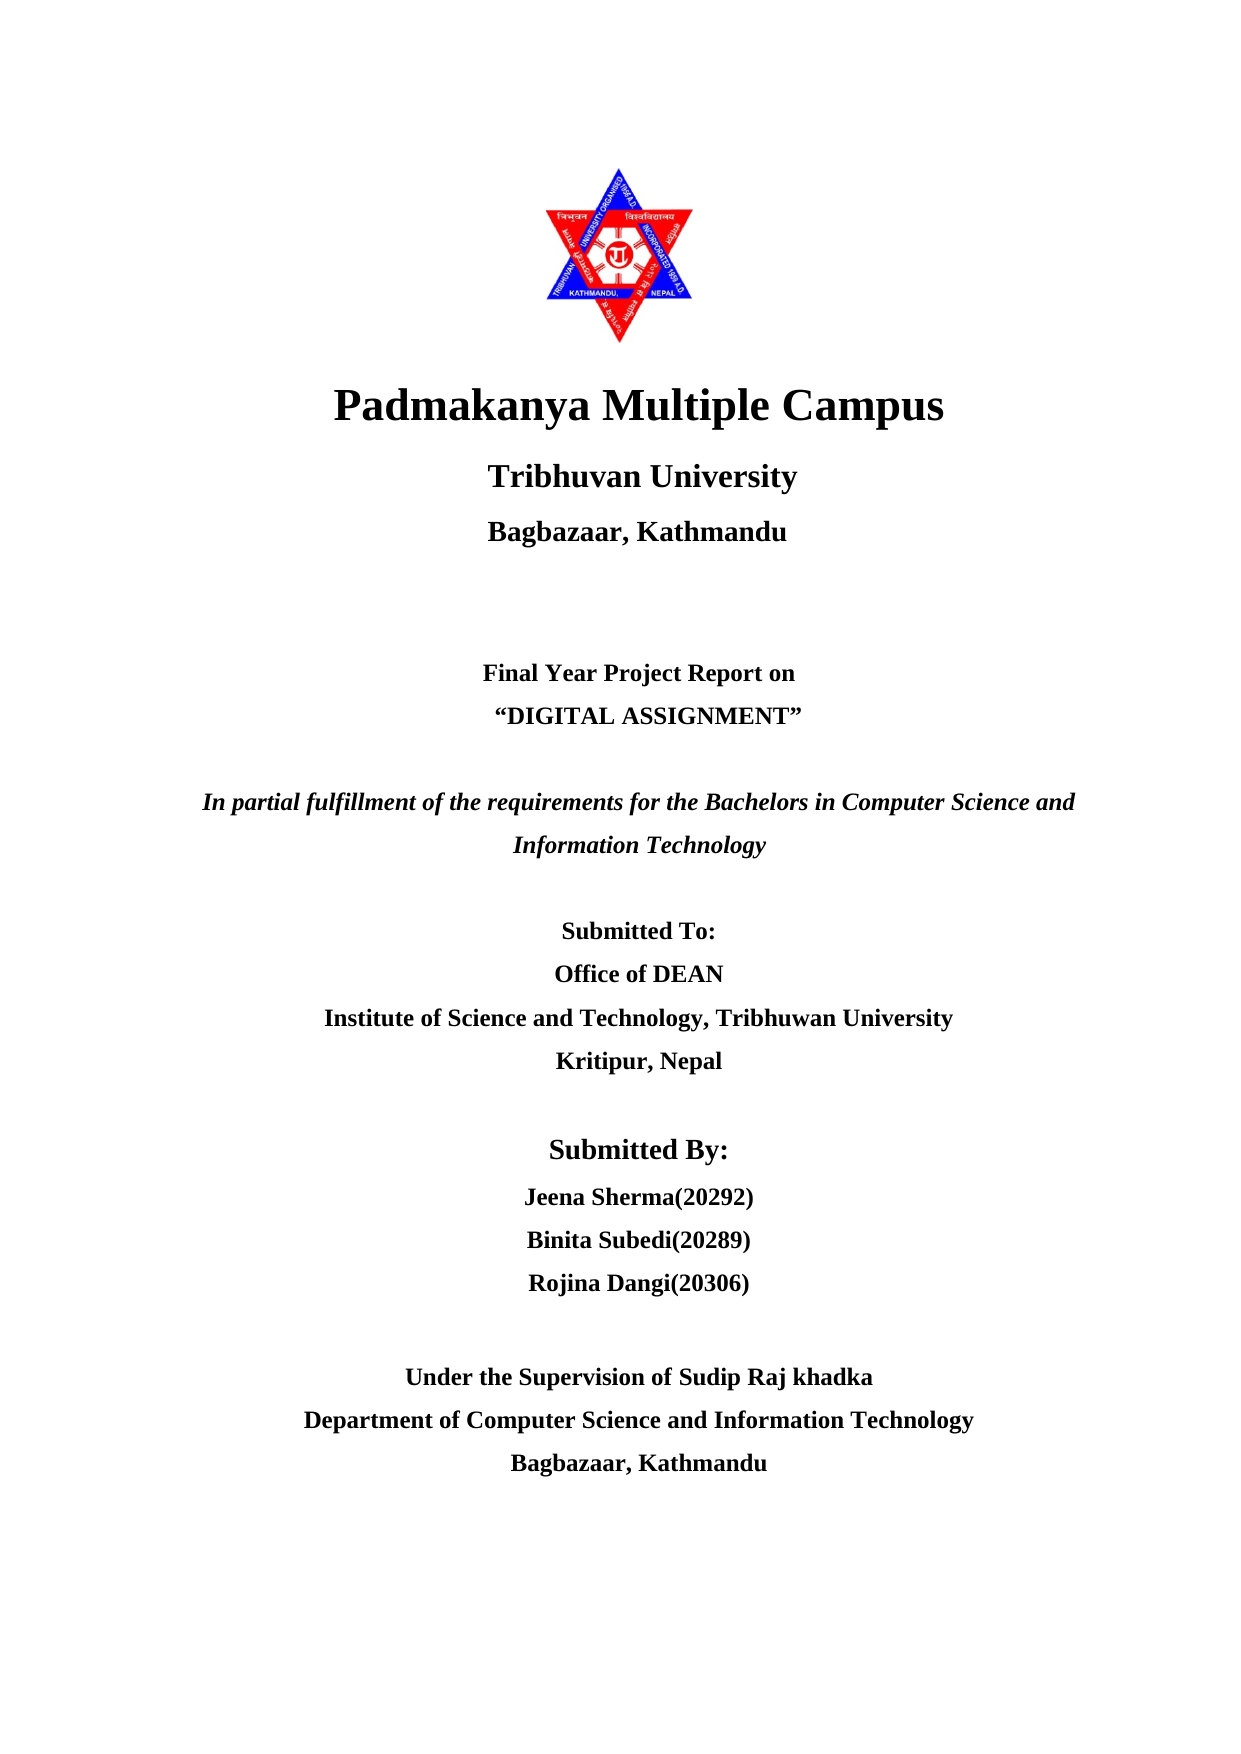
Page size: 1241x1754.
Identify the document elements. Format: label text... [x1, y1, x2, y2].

text Institute of Science and Technology, Tribhuwan University [187, 1003, 1090, 1031]
text Department of Computer Science and Information Technology [187, 1405, 1090, 1434]
text Submitted By: [187, 1132, 1090, 1166]
text In partial fulfillment of the requirements for the Bachelors in Computer Science and Information Technology [187, 787, 1090, 859]
text Tribhuvan University [412, 456, 1090, 495]
text Under the Supervision of Sudip Raj khadka [187, 1362, 1090, 1391]
text Final Year Project Report on [187, 658, 1090, 686]
text “DIGITAL ASSIGNMENT” [187, 701, 1090, 729]
text Kritipur, Nepal [187, 1046, 1090, 1074]
text Bagbazaar, Kathmandu [187, 1448, 1090, 1477]
picture [545, 168, 693, 341]
text Bagbazaar, Kathmandu [412, 514, 1090, 547]
text Office of DEAN [187, 959, 1090, 988]
text Padmakanya Multiple Campus [187, 377, 1090, 430]
text Binita Subedi(20289) [187, 1225, 1090, 1254]
text Submitted To: [187, 916, 1090, 945]
text Jeena Sherma(20292) [187, 1182, 1090, 1211]
text Rojina Dangi(20306) [187, 1268, 1090, 1297]
